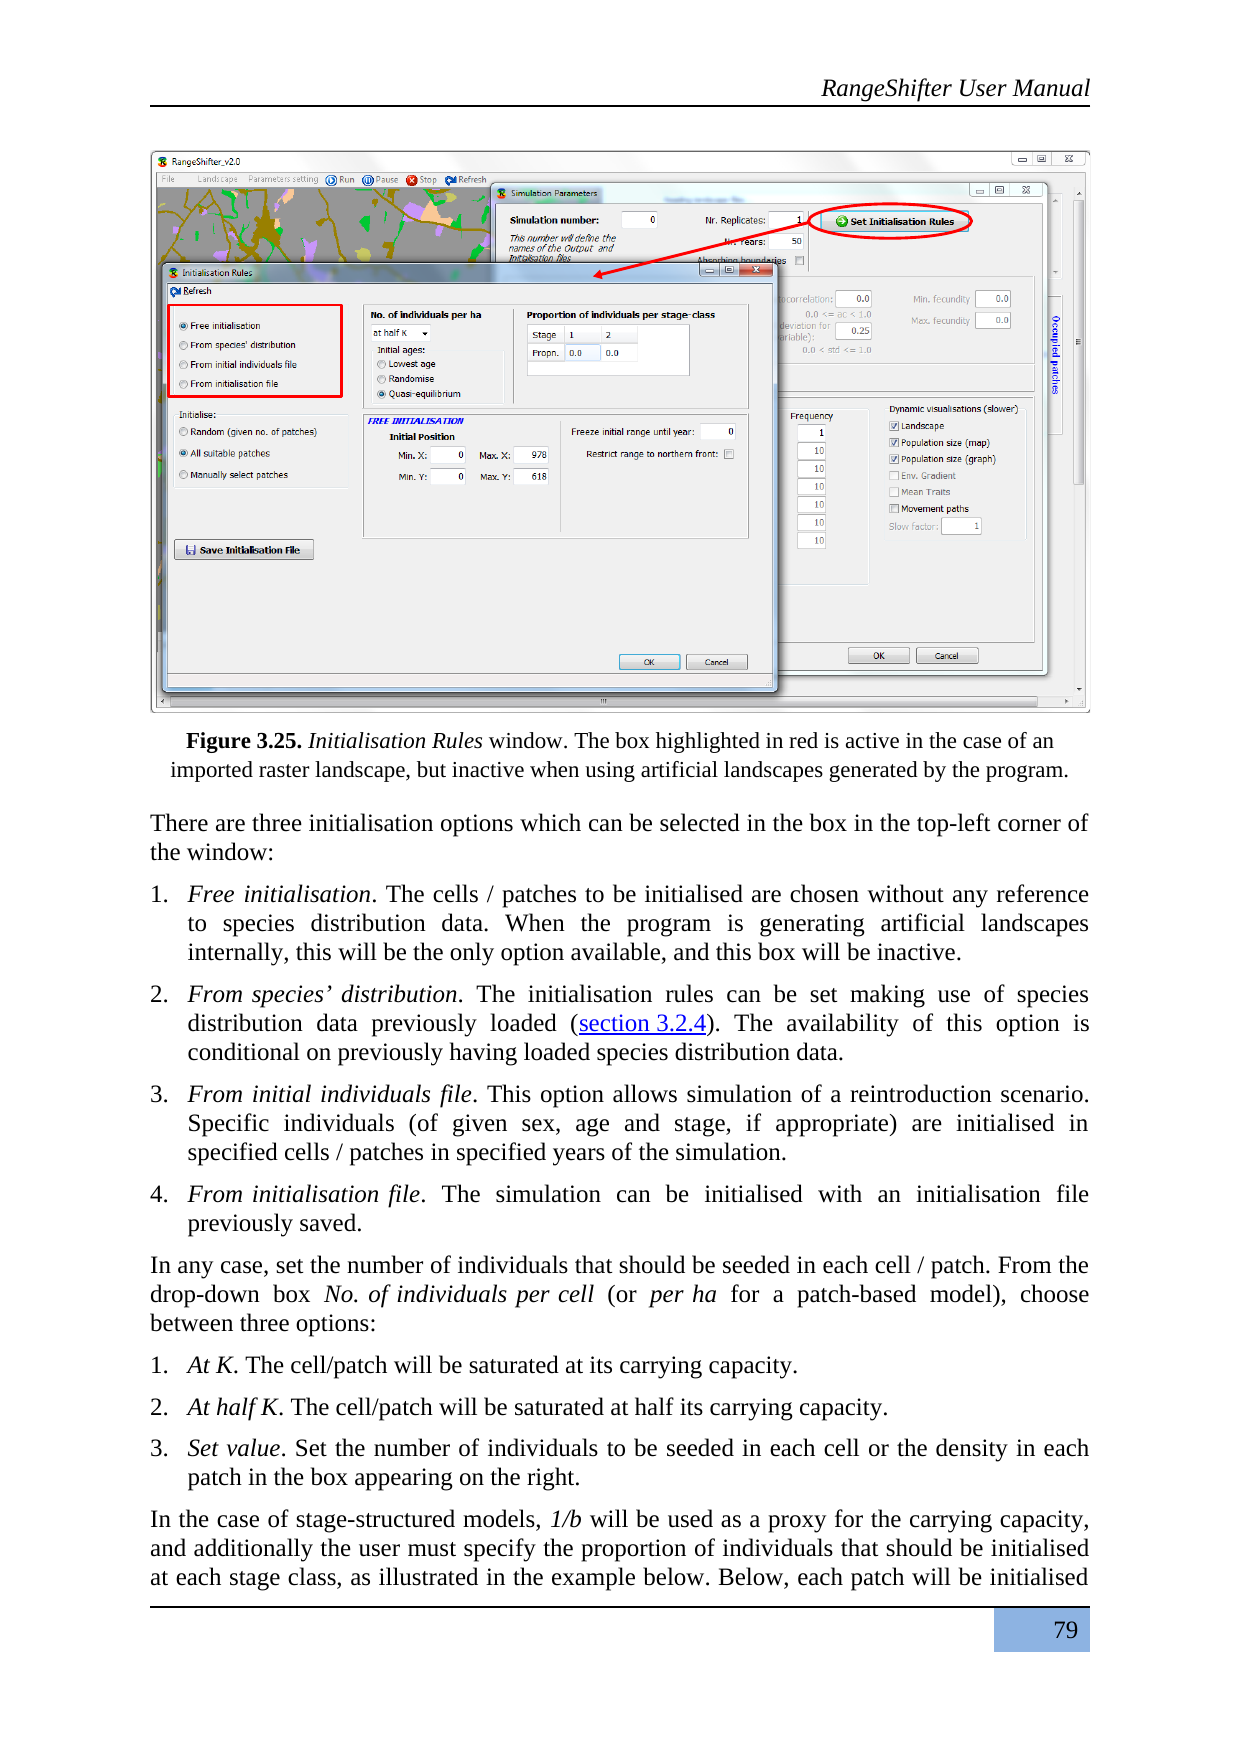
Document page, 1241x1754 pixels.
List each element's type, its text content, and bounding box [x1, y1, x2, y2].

subtitle Figure 3.25. Initialisation Rules window. The box highlighted in red is active in the case of an imported raster landscape, but inactive when using artificial landscapes generated by the program. [150, 725, 1090, 783]
text From species’ distribution. The initialisation rules can be set making use of species distribution data previously loaded (section 3.2.4). The availability of this option is conditional on previously having loaded species distribution data. [150, 979, 1090, 1067]
text Set value. Set the number of individuals to be seeded in each cell or the density in each patch in the box appearing on the right. [150, 1433, 1090, 1492]
text There are three initialisation options which can be selected in the box in the top-left corner of the window: [150, 808, 1090, 867]
text In any case, set the number of individuals that should be seeded in each cell / patch. From the drop-down box No. of individuals per cell (or per ha for a patch-based model), choose between three options: [150, 1250, 1090, 1337]
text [150, 1504, 1090, 1592]
text From initial individuals file. This option allows simulation of a reintroduction scenario. Specific individuals (of given sex, age and stage, if appropriate) are initialised in specified cells / patches in specified years of the simulation. [150, 1079, 1090, 1167]
text From initialisation file. The simulation can be initialised with an initialisation file previously saved. [150, 1179, 1090, 1237]
list At K. The cell/patch will be saturated at its carrying capacity. [150, 1350, 1090, 1379]
list Free initialisation. The cells / patches to be initialised are chosen without any reference to species distribution data. When the program is generating artificial landscapes internally, this will be the only option available, and this box will be inactive. [150, 879, 1090, 967]
text At half K. The cell/patch will be saturated at half its carrying capacity. [150, 1392, 1090, 1421]
